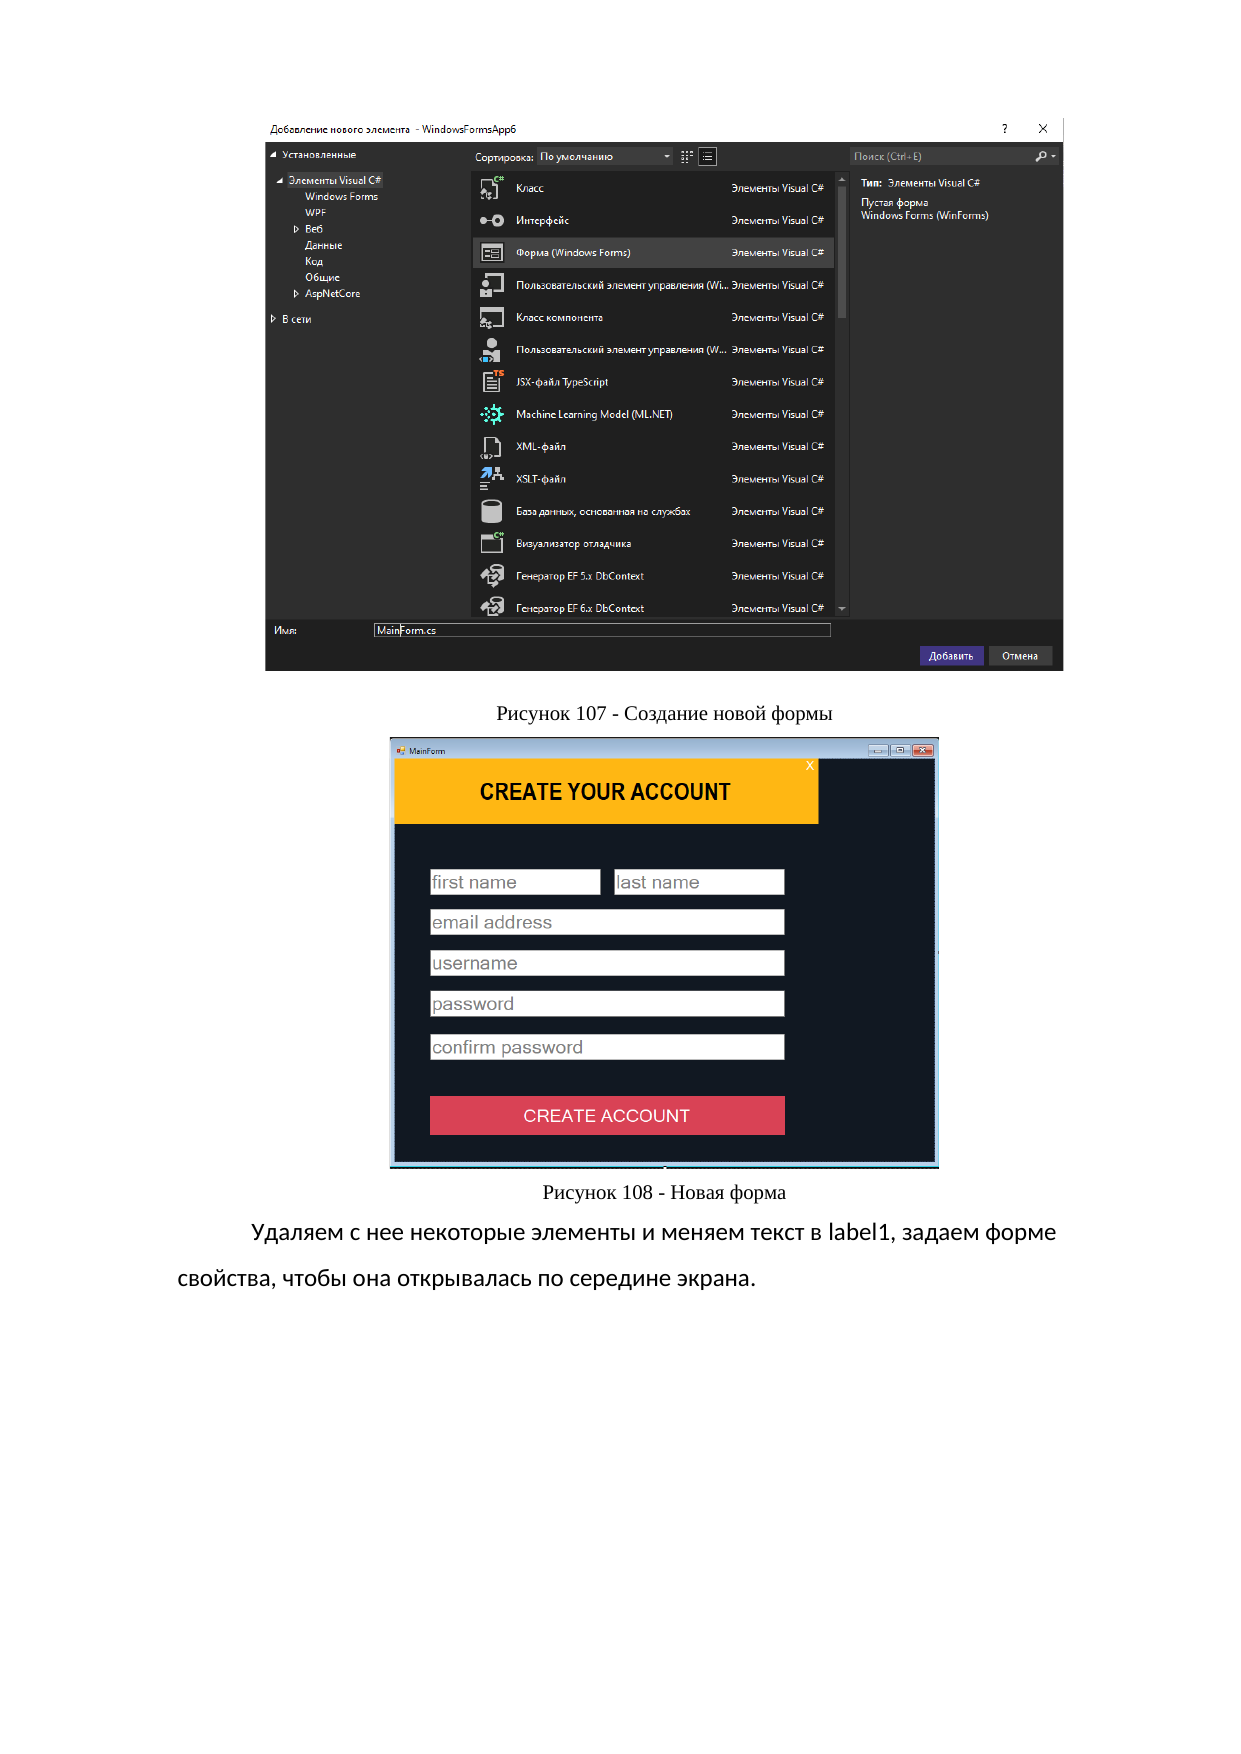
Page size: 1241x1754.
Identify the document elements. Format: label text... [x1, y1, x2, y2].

text Удаляем с нее некоторые элементы и меняем текст в label1, задаем форме свойства, чтобы она открывалась по середине экрана. [177, 1216, 1152, 1292]
picture [265, 118, 1064, 671]
picture [389, 737, 939, 1169]
